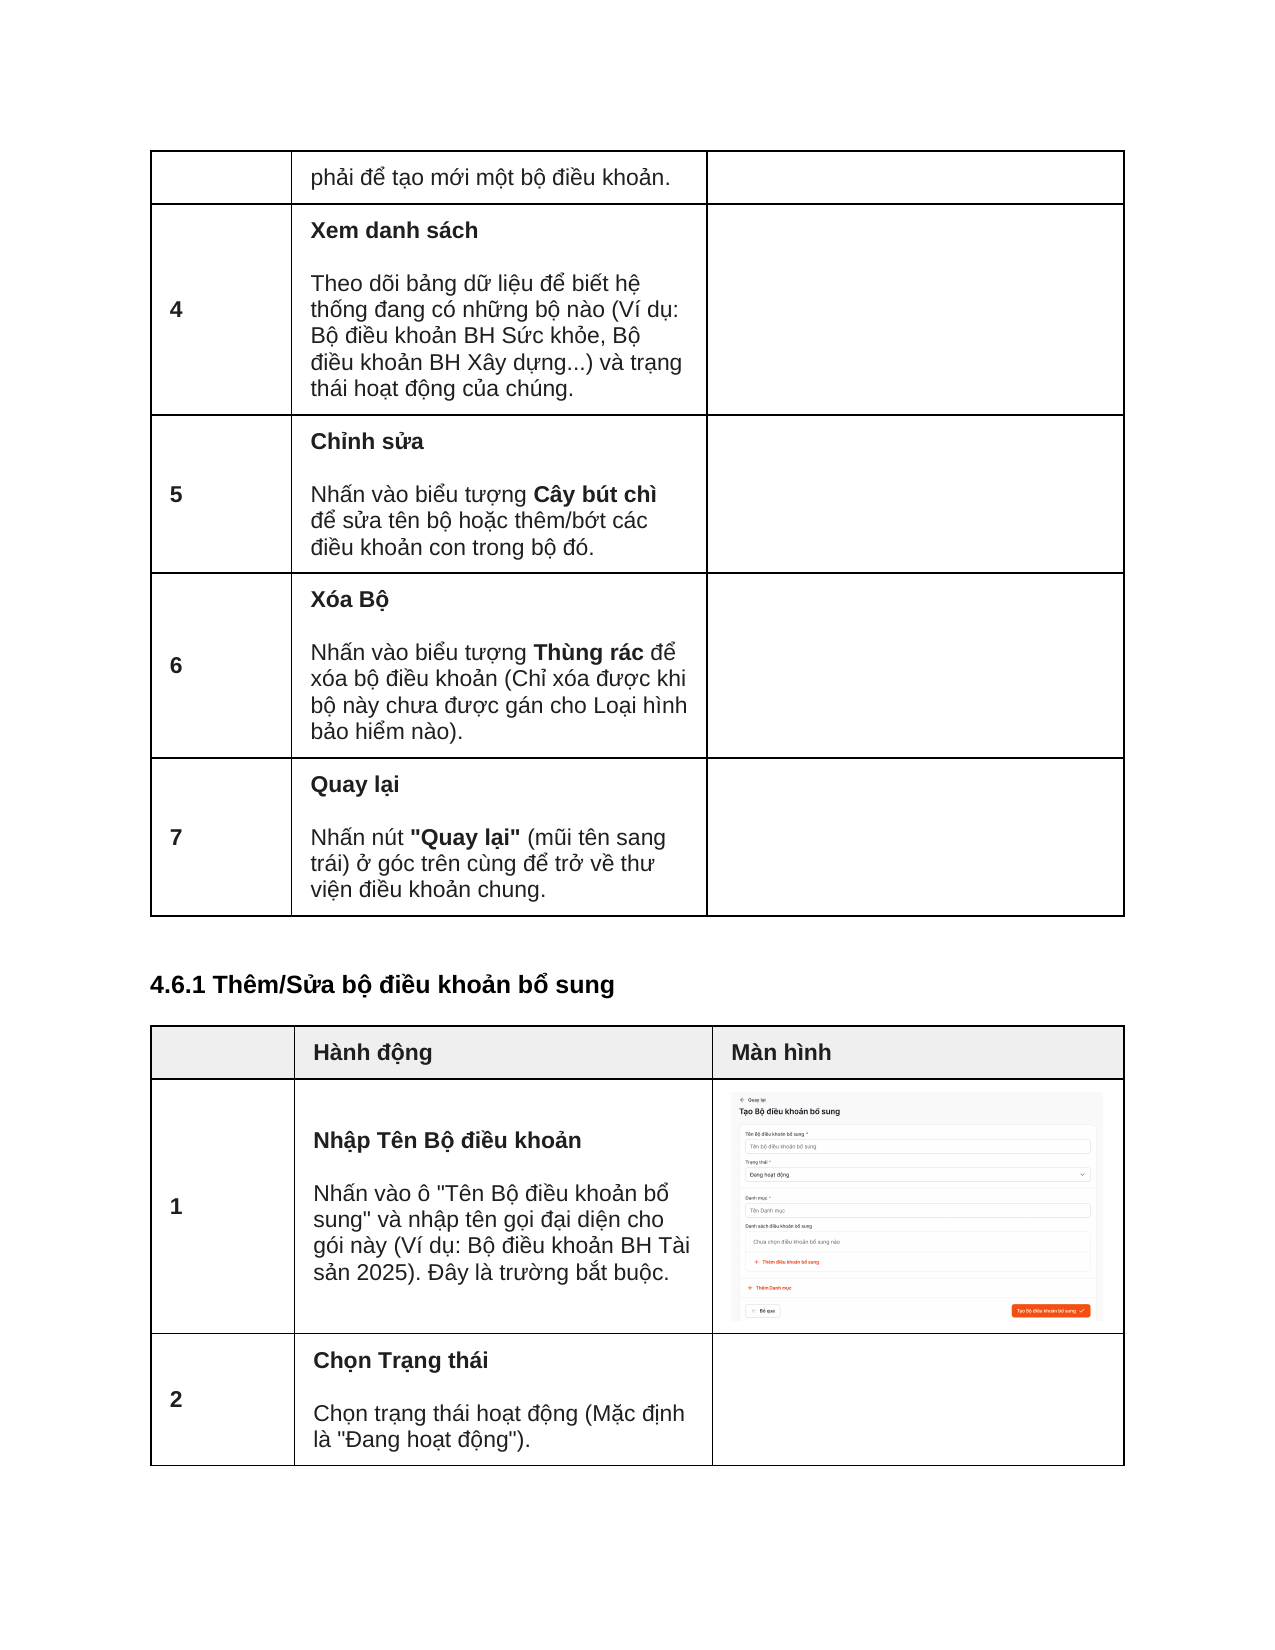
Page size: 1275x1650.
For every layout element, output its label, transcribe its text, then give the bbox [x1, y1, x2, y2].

picture [731, 1092, 1103, 1321]
table_header [152, 1027, 294, 1078]
table_cell 4 [152, 205, 291, 414]
table_cell 7 [152, 759, 291, 915]
table_cell [713, 1334, 1123, 1465]
table_cell 5 [152, 416, 291, 572]
table_cell Nhập Tên Bộ điều khoản Nhấn vào ô "Tên Bộ điều khoản bổ sung" và nhập tên gọi đại diện cho gói này (Ví dụ: Bộ điều khoản BH Tài sản 2025). Đây là trường bắt buộc. [295, 1080, 712, 1333]
table_cell [708, 205, 1123, 414]
table_cell [713, 1080, 1123, 1333]
table_cell Chỉnh sửa Nhấn vào biểu tượng Cây bút chì để sửa tên bộ hoặc thêm/bớt các điều khoản con trong bộ đó. [292, 416, 706, 572]
table_cell [708, 759, 1123, 915]
table_header Màn hình [713, 1027, 1123, 1078]
table_cell 6 [152, 574, 291, 757]
subtitle 4.6.1 Thêm/Sửa bộ điều khoản bổ sung [150, 970, 1125, 998]
table_cell 1 [152, 1080, 294, 1333]
table_cell Xóa Bộ Nhấn vào biểu tượng Thùng rác để xóa bộ điều khoản (Chỉ xóa được khi bộ này chưa được gán cho Loại hình bảo hiểm nào). [292, 574, 706, 757]
table_cell 2 [152, 1334, 294, 1465]
table_cell 3 [152, 152, 291, 203]
table_cell Xem danh sách Theo dõi bảng dữ liệu để biết hệ thống đang có những bộ nào (Ví dụ: Bộ điều khoản BH Sức khỏe, Bộ điều khoản BH Xây dựng...) và trạng thái hoạt động của chúng. [292, 205, 706, 414]
table_cell [708, 416, 1123, 572]
table_header Hành động [295, 1027, 712, 1078]
table_cell [708, 574, 1123, 757]
table_cell Chọn Trạng thái Chọn trạng thái hoạt động (Mặc định là "Đang hoạt động"). [295, 1334, 712, 1465]
table_cell [708, 152, 1123, 203]
table_cell Quay lại Nhấn nút "Quay lại" (mũi tên sang trái) ở góc trên cùng để trở về thư viện điều khoản chung. [292, 759, 706, 915]
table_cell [292, 152, 706, 203]
